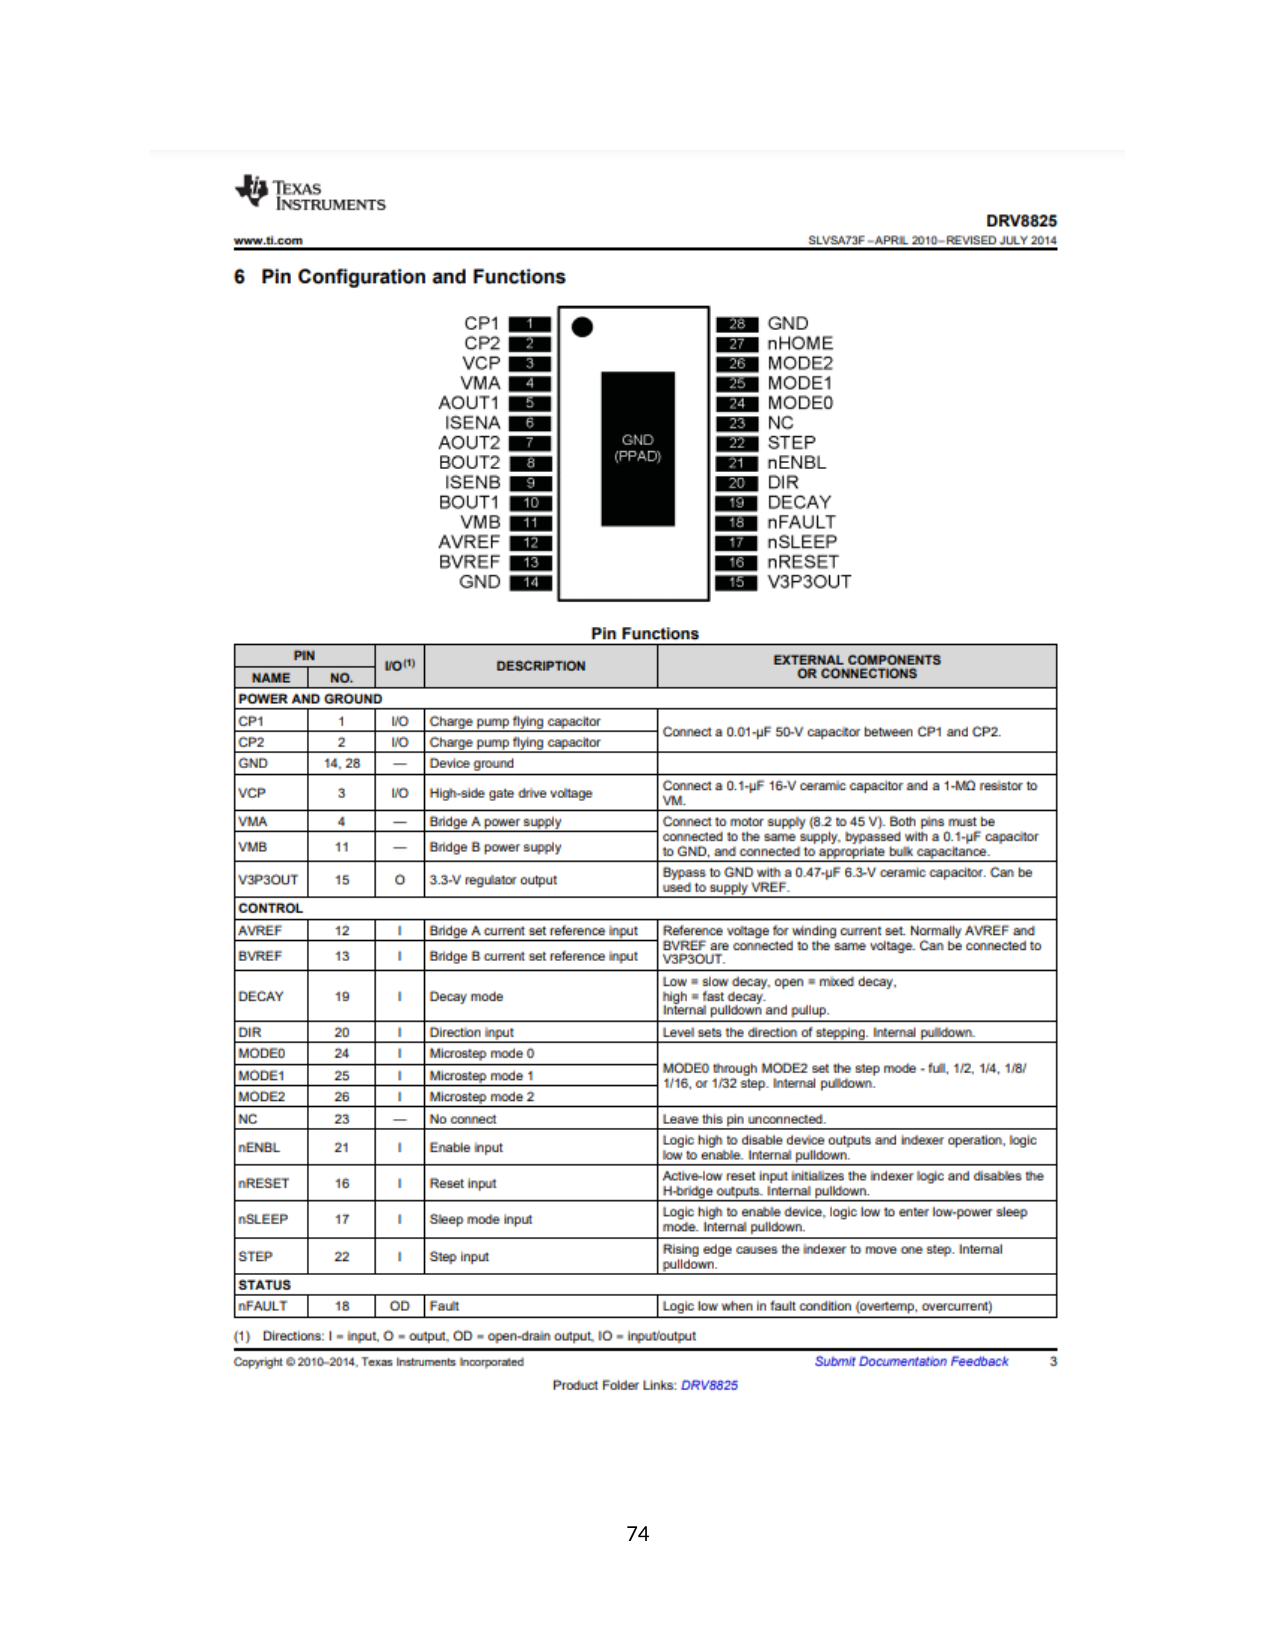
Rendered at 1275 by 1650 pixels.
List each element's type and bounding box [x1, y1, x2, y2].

picture [150, 150, 1125, 1426]
